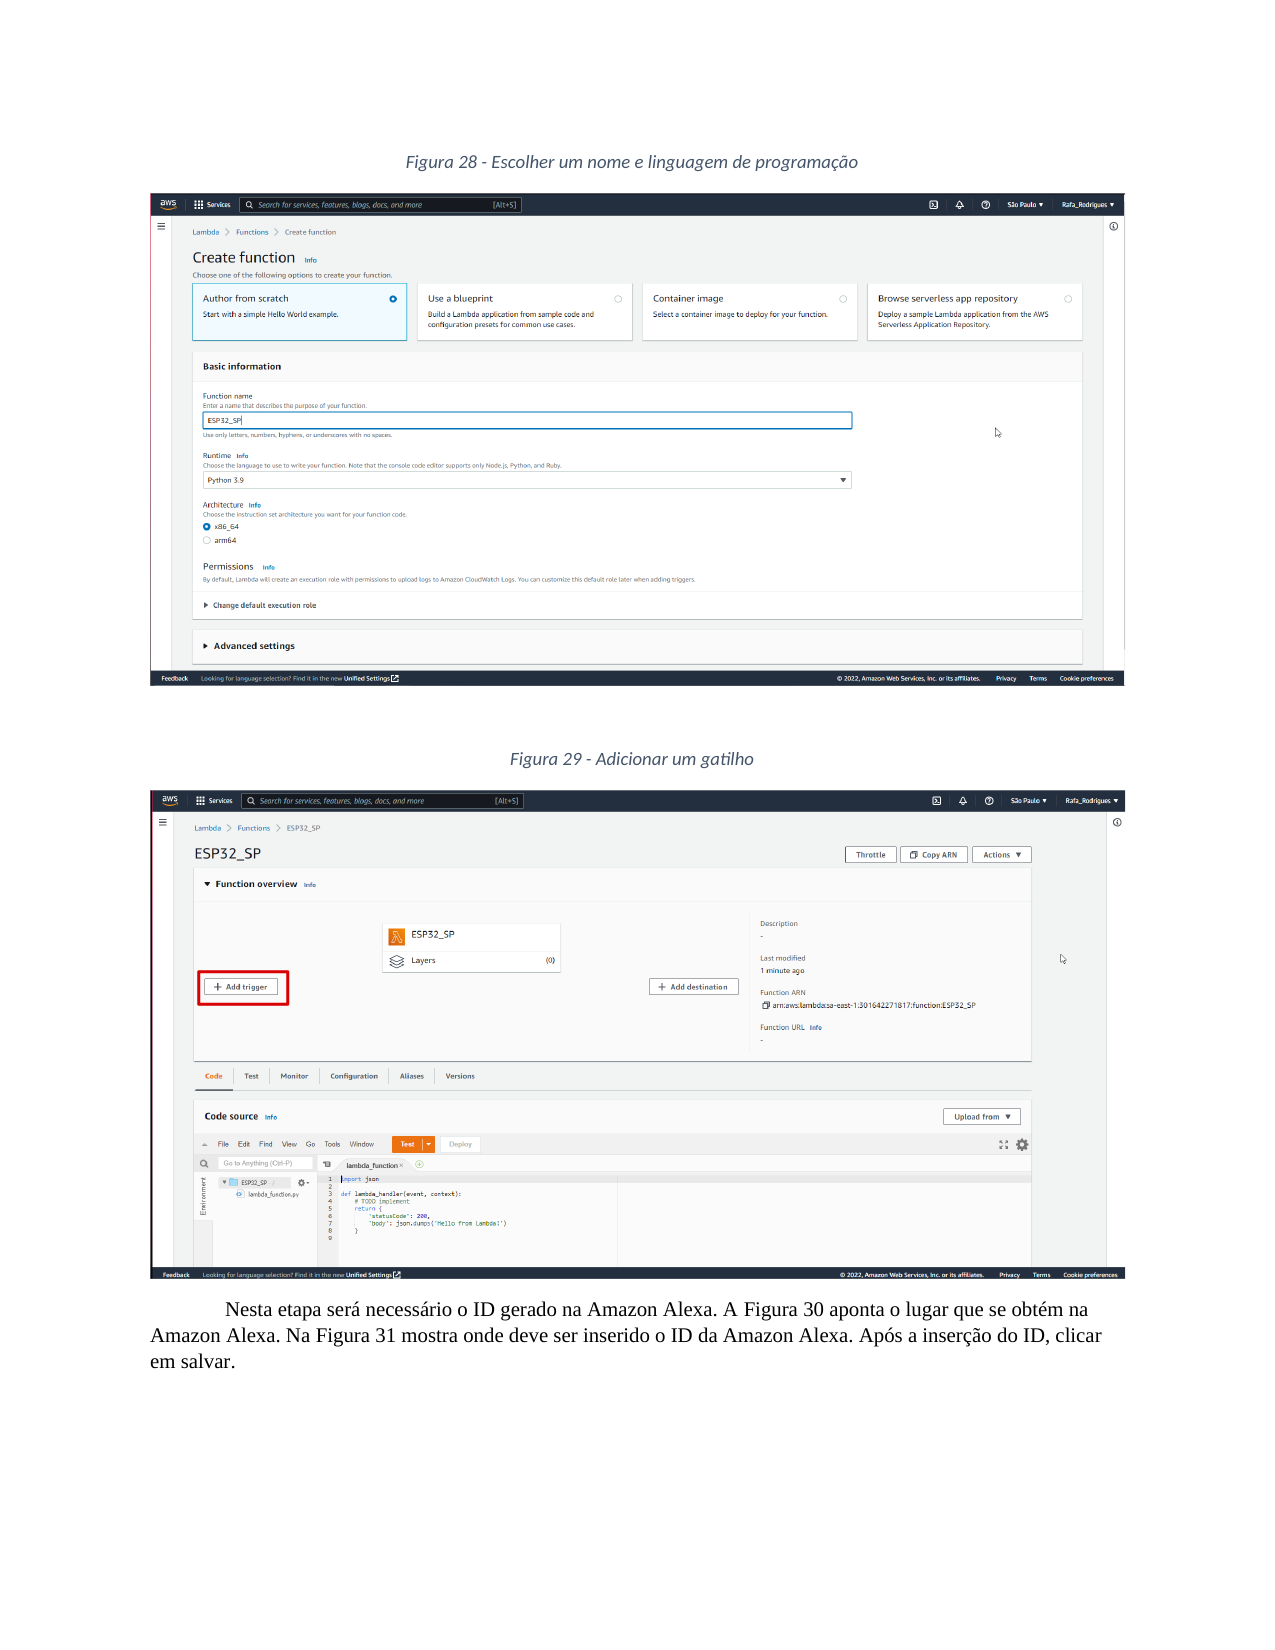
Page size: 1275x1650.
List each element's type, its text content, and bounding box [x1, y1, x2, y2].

picture [150, 790, 1125, 1279]
picture [150, 193, 1125, 686]
text Figura 28 - Escolher um nome e linguagem de programação [150, 150, 1116, 173]
text Nesta etapa será necessário o ID gerado na Amazon Alexa. A Figura 30 aponta o lugar que se obtém na Amazon Alexa. Na Figura 31 mostra onde deve ser inserido o ID da Amazon Alexa. Após a inserção do ID, clicar em salvar. [150, 1297, 1116, 1373]
